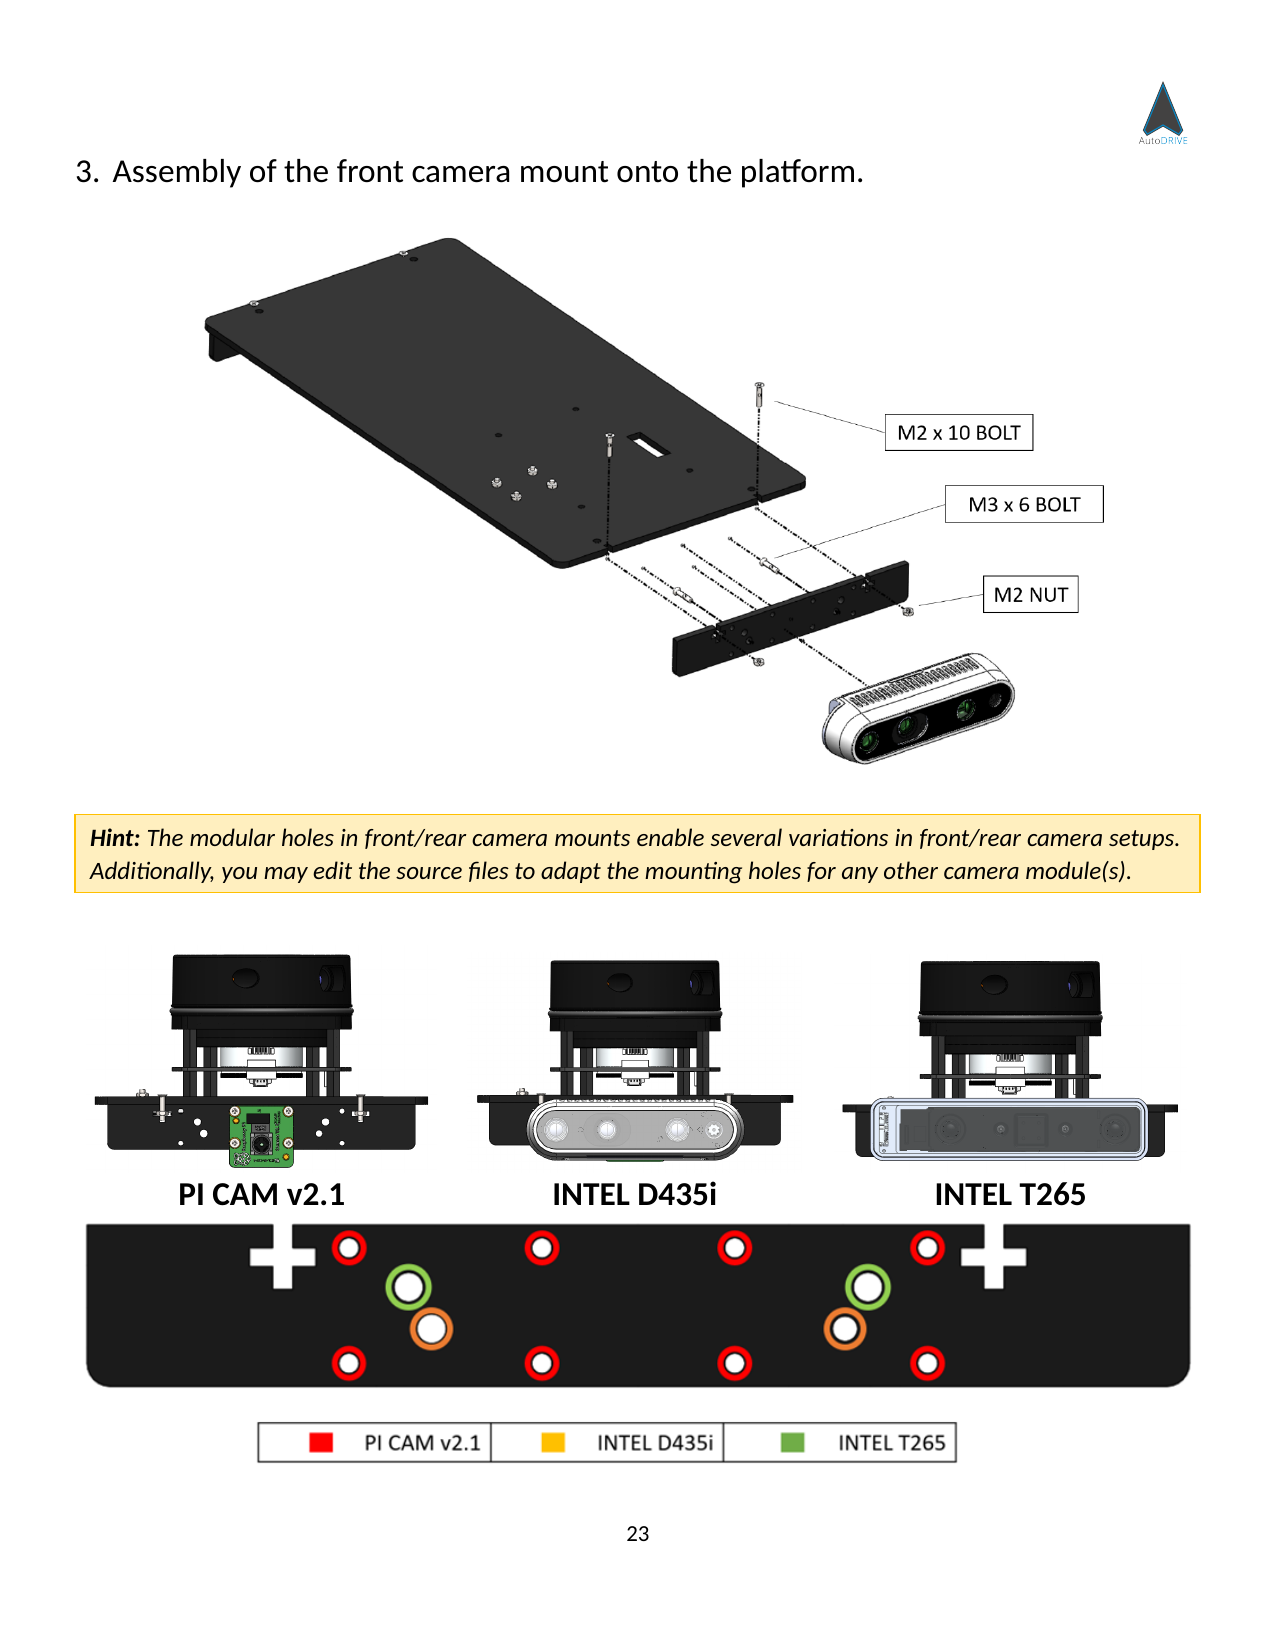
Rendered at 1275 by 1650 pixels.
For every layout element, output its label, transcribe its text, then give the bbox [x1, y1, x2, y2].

list Assembly of the front camera mount onto the platform. [75, 150, 1200, 191]
table_header PI CAM v2.1 [75, 914, 448, 1213]
picture [833, 954, 1188, 1173]
table_header INTEL T265 [821, 914, 1200, 1213]
picture [1125, 75, 1200, 150]
picture [467, 952, 802, 1173]
picture [75, 1213, 1200, 1479]
picture [86, 945, 437, 1173]
table_header INTEL D435i [448, 914, 821, 1213]
picture [144, 210, 1131, 796]
